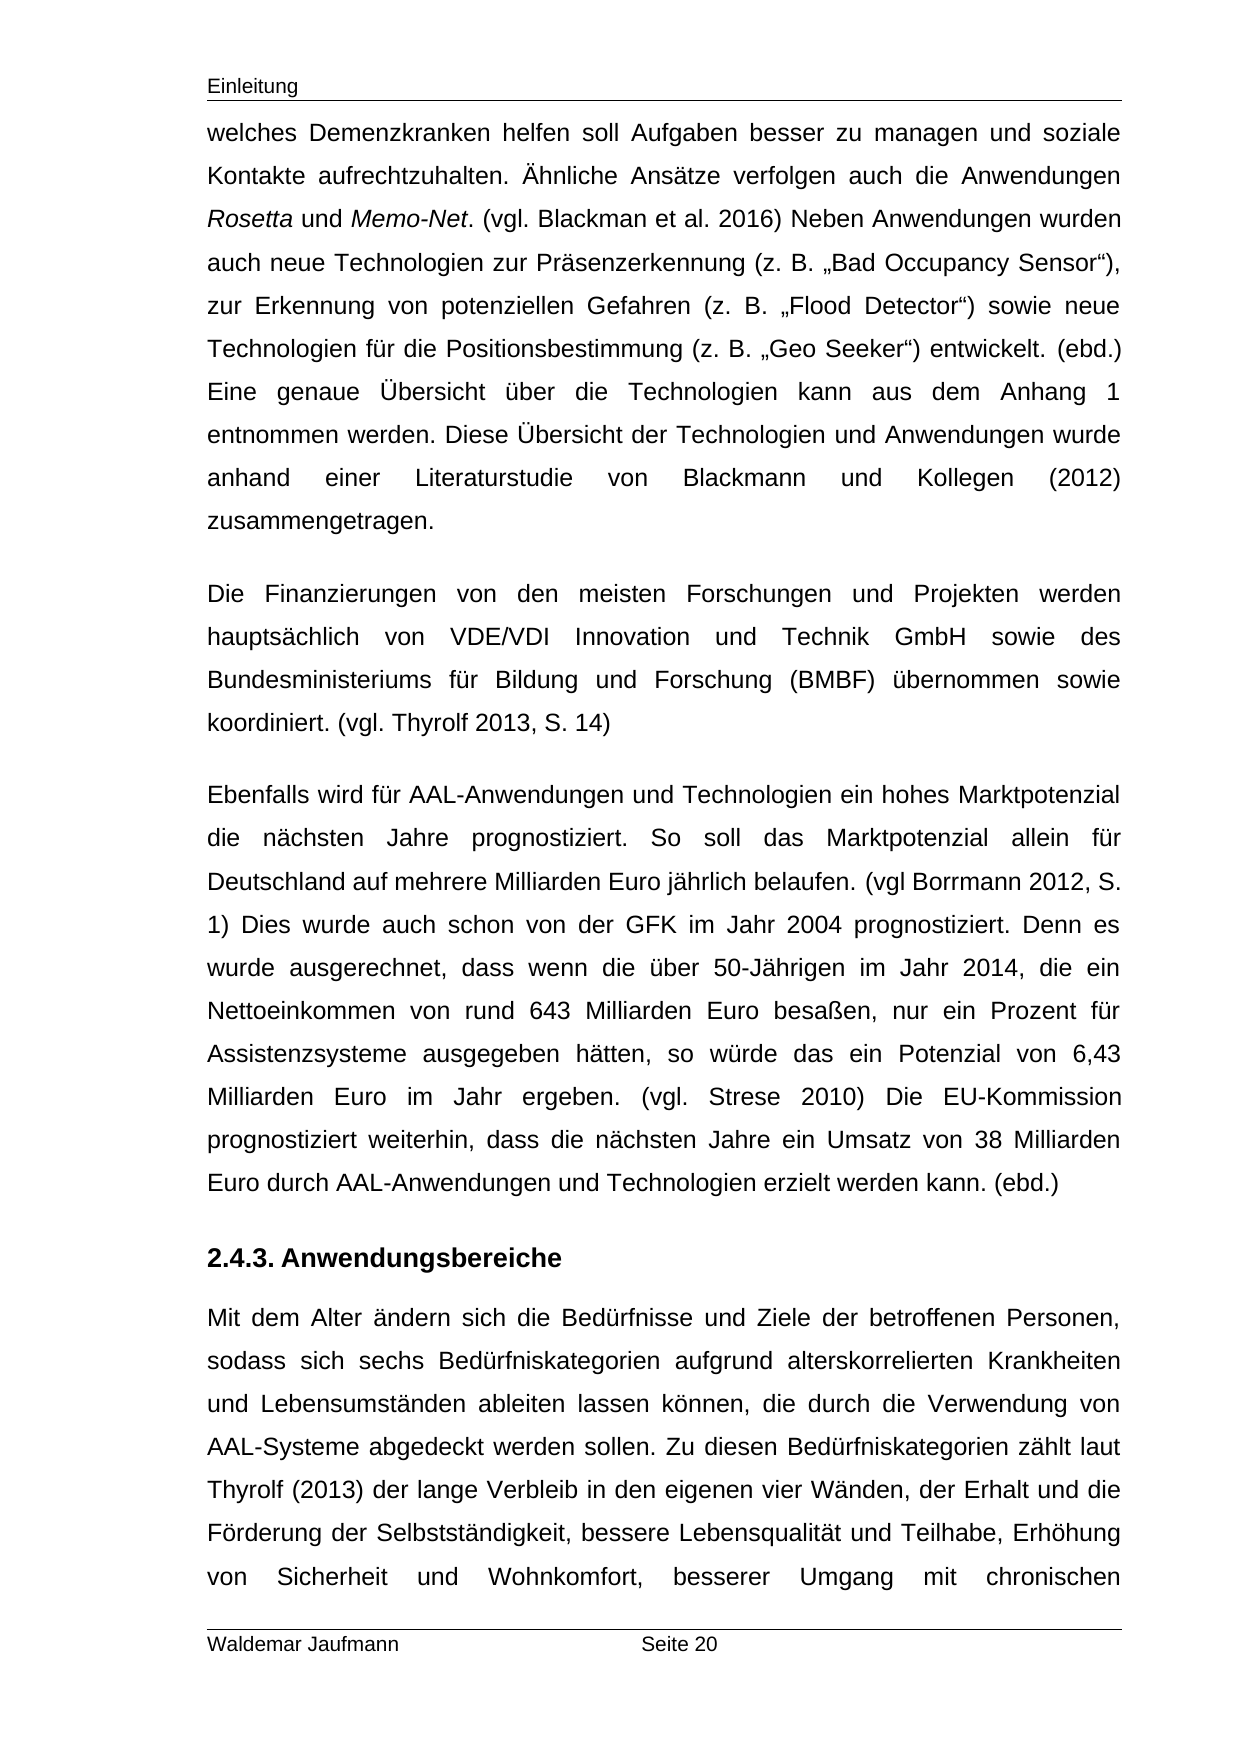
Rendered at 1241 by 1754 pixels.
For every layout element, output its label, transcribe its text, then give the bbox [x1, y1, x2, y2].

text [207, 1303, 1122, 1590]
subtitle Anwendungsbereiche [207, 1241, 1122, 1274]
text Die Finanzierungen von den meisten Forschungen und Projekten werden hauptsächlich von VDE/VDI Innovation und Technik GmbH sowie des Bundesministeriums für Bildung und Forschung (BMBF) übernommen sowie koordiniert. (vgl. Thyrolf 2013, S. 14) [207, 578, 1122, 737]
text Ebenfalls wird für AAL-Anwendungen und Technologien ein hohes Marktpotenzial die nächsten Jahre prognostiziert. So soll das Marktpotenzial allein für Deutschland auf mehrere Milliarden Euro jährlich belaufen. (vgl Borrmann 2012, S. 1) Dies wurde auch schon von der GFK im Jahr 2004 prognostiziert. Denn es wurde ausgerechnet, dass wenn die über 50-Jährigen im Jahr 2014, die ein Nettoeinkommen von rund 643 Milliarden Euro besaßen, nur ein Prozent für Assistenzsysteme ausgegeben hätten, so würde das ein Potenzial von 6,43 Milliarden Euro im Jahr ergeben. (vgl. Strese 2010) Die EU-Kommission prognostiziert weiterhin, dass die nächsten Jahre ein Umsatz von 38 Milliarden Euro durch AAL-Anwendungen und Technologien erzielt werden kann. (ebd.) [207, 780, 1122, 1197]
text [207, 118, 1122, 535]
